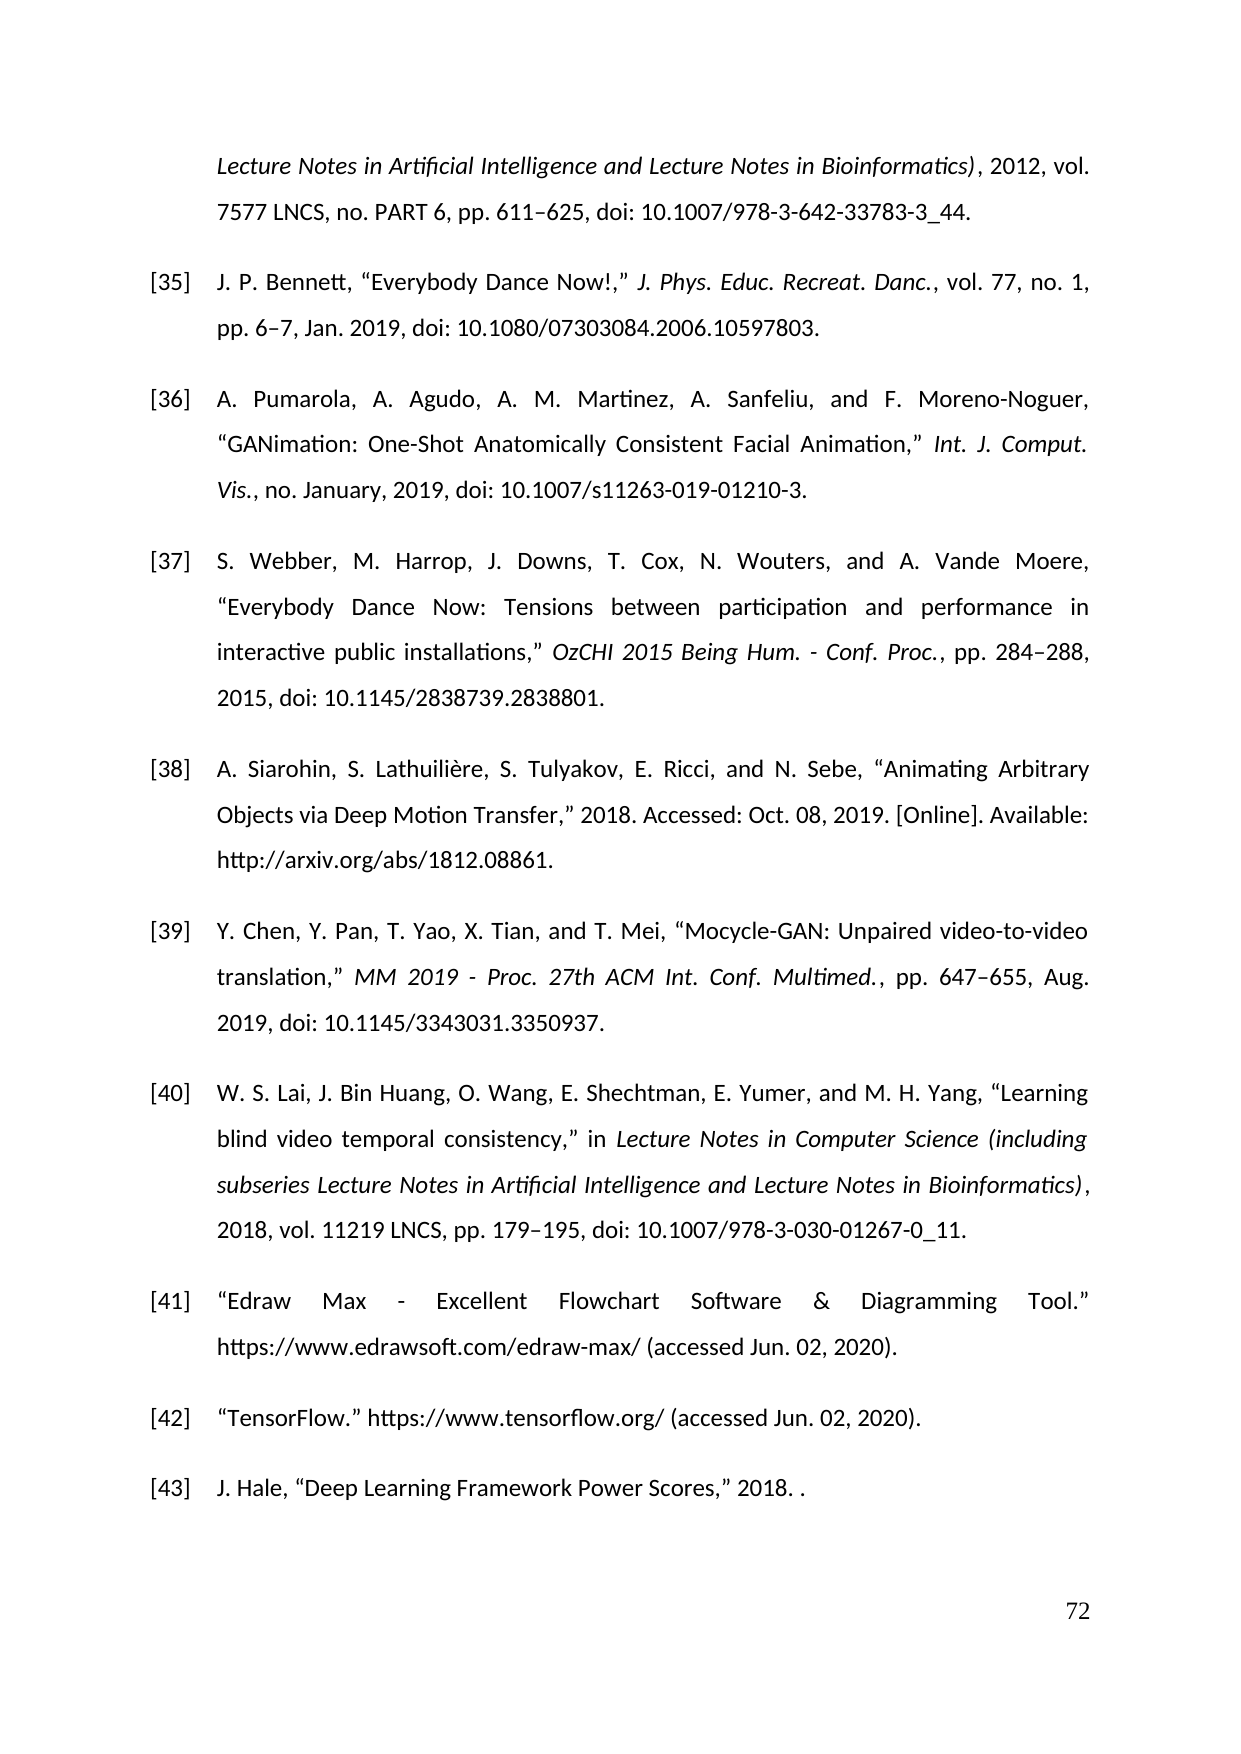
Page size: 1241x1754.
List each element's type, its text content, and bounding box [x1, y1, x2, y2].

text [42] “TensorFlow.” https://www.tensorflow.org/ (accessed Jun. 02, 2020). [150, 1402, 1090, 1432]
text [40] W. S. Lai, J. Bin Huang, O. Wang, E. Shechtman, E. Yumer, and M. H. Yang, “Learning blind video temporal consistency,” in Lecture Notes in Computer Science (including subseries Lecture Notes in Artificial Intelligence and Lecture Notes in Bioinformatics), 2018, vol. 11219 LNCS, pp. 179–195, doi: 10.1007/978-3-030-01267-0_11. [150, 1077, 1090, 1245]
text [35] J. P. Bennett, “Everybody Dance Now!,” J. Phys. Educ. Recreat. Danc., vol. 77, no. 1, pp. 6–7, Jan. 2019, doi: 10.1080/07303084.2006.10597803. [150, 266, 1090, 343]
text [43] J. Hale, “Deep Learning Framework Power Scores,” 2018. . [150, 1472, 1090, 1503]
text [41] “Edraw Max - Excellent Flowchart Software & Diagramming Tool.” https://www.edrawsoft.com/edraw-max/ (accessed Jun. 02, 2020). [150, 1285, 1090, 1362]
text [37] S. Webber, M. Harrop, J. Downs, T. Cox, N. Wouters, and A. Vande Moere, “Everybody Dance Now: Tensions between participation and performance in interactive public installations,” OzCHI 2015 Being Hum. - Conf. Proc., pp. 284–288, 2015, doi: 10.1145/2838739.2838801. [150, 545, 1090, 713]
text [36] A. Pumarola, A. Agudo, A. M. Martinez, A. Sanfeliu, and F. Moreno-Noguer, “GANimation: One-Shot Anatomically Consistent Facial Animation,” Int. J. Comput. Vis., no. January, 2019, doi: 10.1007/s11263-019-01210-3. [150, 383, 1090, 505]
text [38] A. Siarohin, S. Lathuilière, S. Tulyakov, E. Ricci, and N. Sebe, “Animating Arbitrary Objects via Deep Motion Transfer,” 2018. Accessed: Oct. 08, 2019. [Online]. Available: http://arxiv.org/abs/1812.08861. [150, 753, 1090, 875]
text [39] Y. Chen, Y. Pan, T. Yao, X. Tian, and T. Mei, “Mocycle-GAN: Unpaired video-to-video translation,” MM 2019 - Proc. 27th ACM Int. Conf. Multimed., pp. 647–655, Aug. 2019, doi: 10.1145/3343031.3350937. [150, 915, 1090, 1037]
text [150, 150, 1090, 226]
